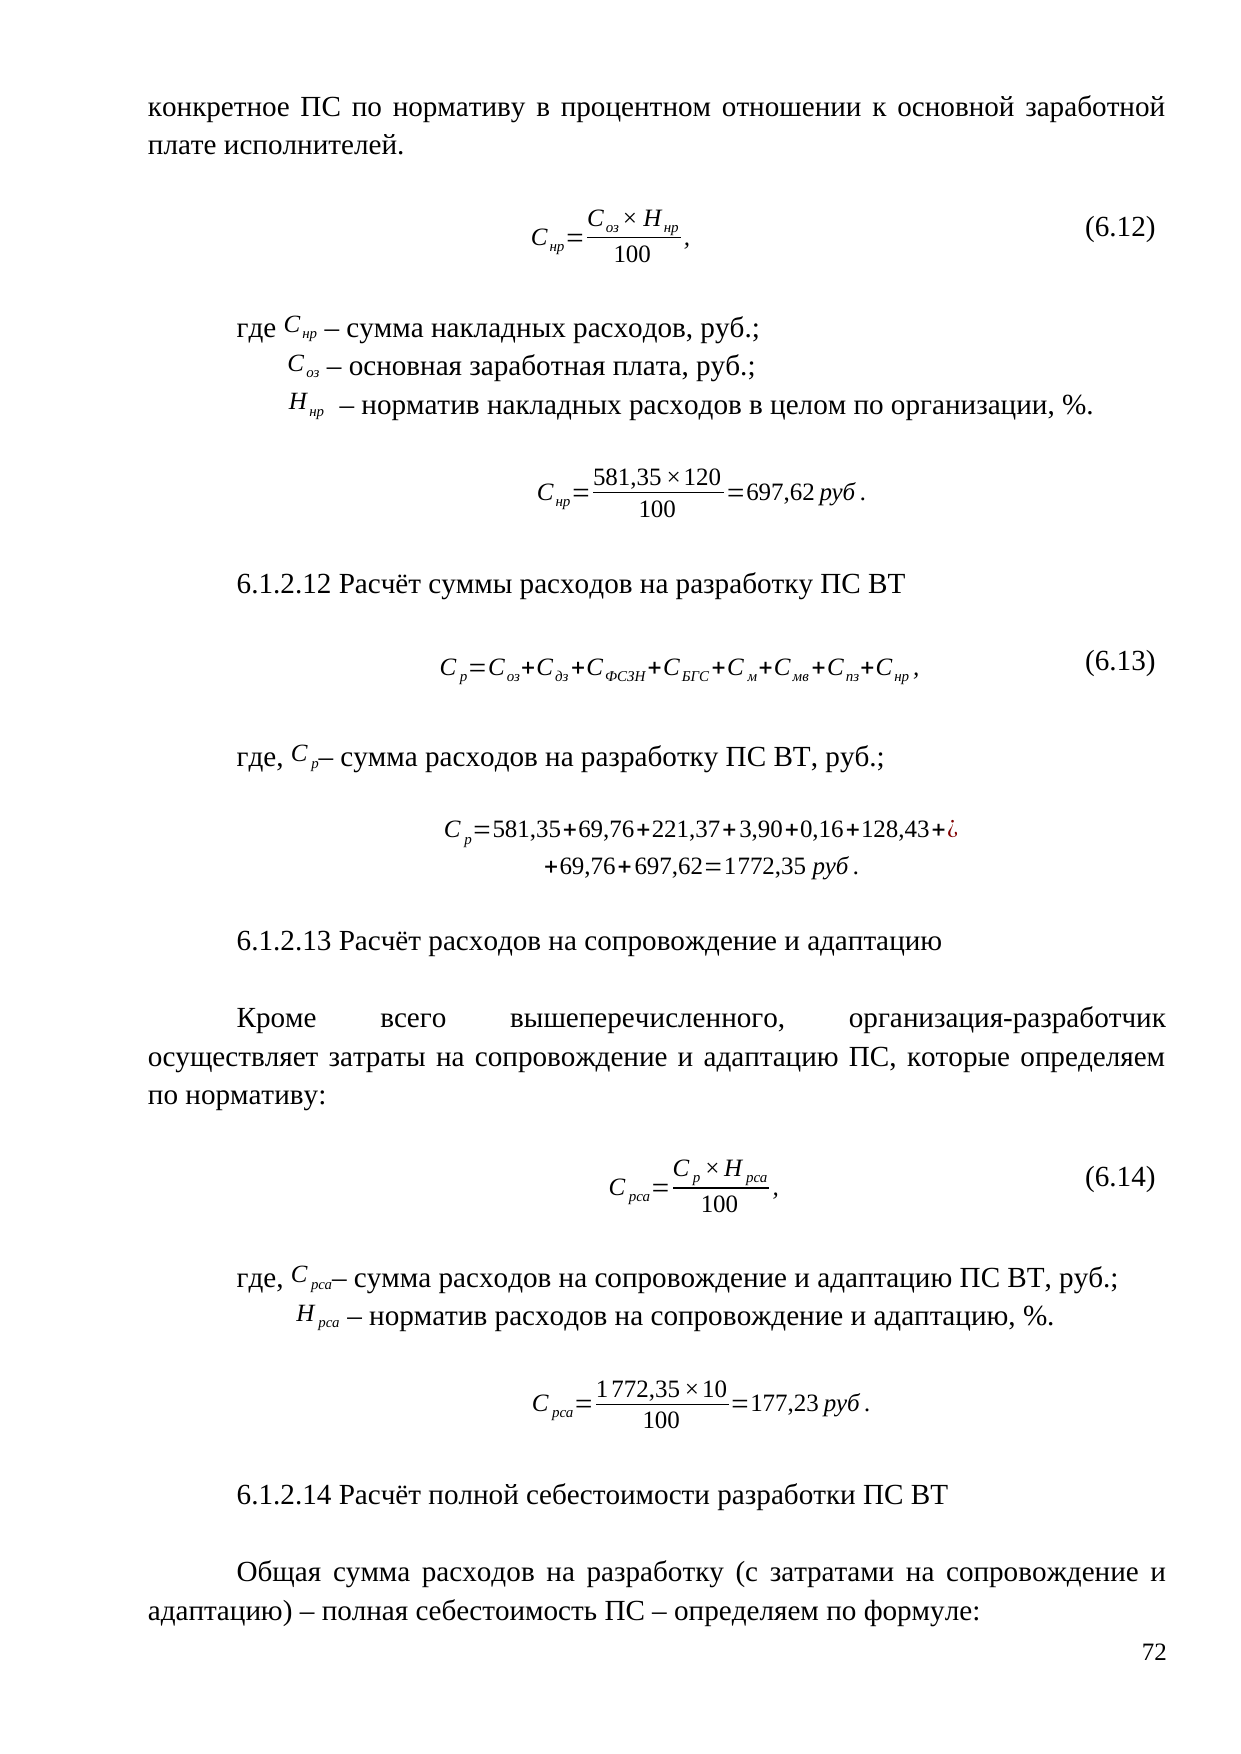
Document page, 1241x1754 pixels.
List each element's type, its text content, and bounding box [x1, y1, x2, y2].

text где, – сумма расходов на сопровождение и адаптацию ПС ВТ, руб.; [148, 1260, 1167, 1293]
text – основная заработная плата, руб.; [148, 348, 1167, 382]
text где, – сумма расходов на разработку ПС ВТ, руб.; [148, 739, 1167, 772]
text 6.1.2.12 Расчёт суммы расходов на разработку ПС ВТ [148, 566, 1167, 599]
text 6.1.2.13 Расчёт расходов на сопровождение и адаптацию [148, 923, 1167, 957]
text 6.1.2.14 Расчёт полной себестоимости разработки ПС ВТ [148, 1477, 1167, 1511]
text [148, 89, 1167, 161]
text где – сумма накладных расходов, руб.; [148, 310, 1167, 343]
text Кроме всего вышеперечисленного, организация-разработчик осуществляет затраты на сопровождение и адаптацию ПС, которые определяем по нормативу: [148, 1000, 1167, 1111]
table_header (6.12) [985, 204, 1167, 271]
table_header [148, 643, 985, 700]
text Общая сумма расходов на разработку (с затратами на сопровождение и адаптацию) – полная себестоимость ПС – определяем по формуле: [148, 1554, 1167, 1627]
table_header (6.13) [985, 643, 1167, 700]
text – норматив накладных расходов в целом по организации, %. [148, 387, 1167, 420]
text – норматив расходов на сопровождение и адаптацию, %. [148, 1298, 1167, 1332]
table_header [148, 1155, 985, 1221]
table_header [148, 204, 985, 271]
table_header (6.14) [985, 1155, 1167, 1221]
